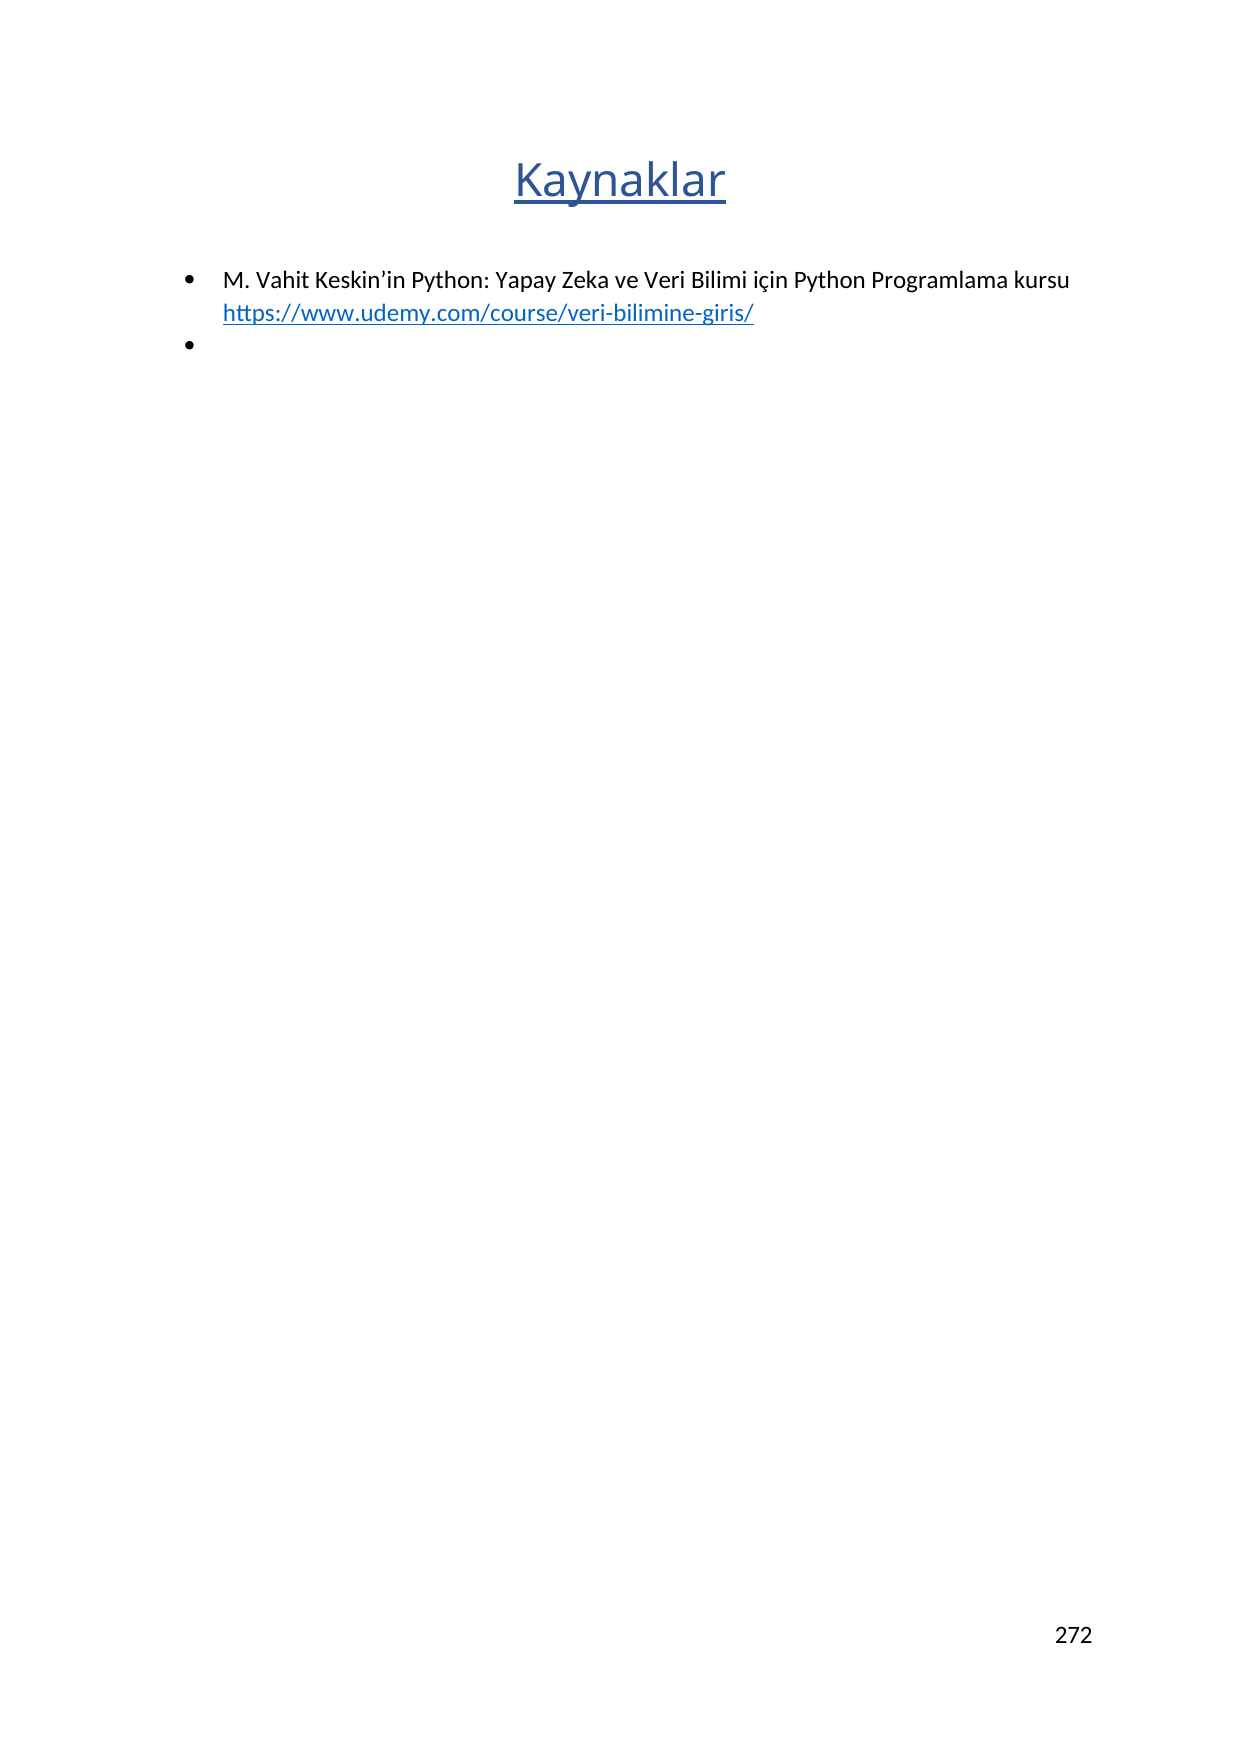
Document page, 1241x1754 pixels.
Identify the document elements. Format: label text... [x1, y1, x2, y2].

list M. Vahit Keskin’in Python: Yapay Zeka ve Veri Bilimi için Python Programlama kursu [185, 264, 1092, 295]
list https://www.udemy.com/course/veri-bilimine-giris/ [223, 297, 1092, 328]
subtitle Kaynaklar [148, 148, 1092, 210]
